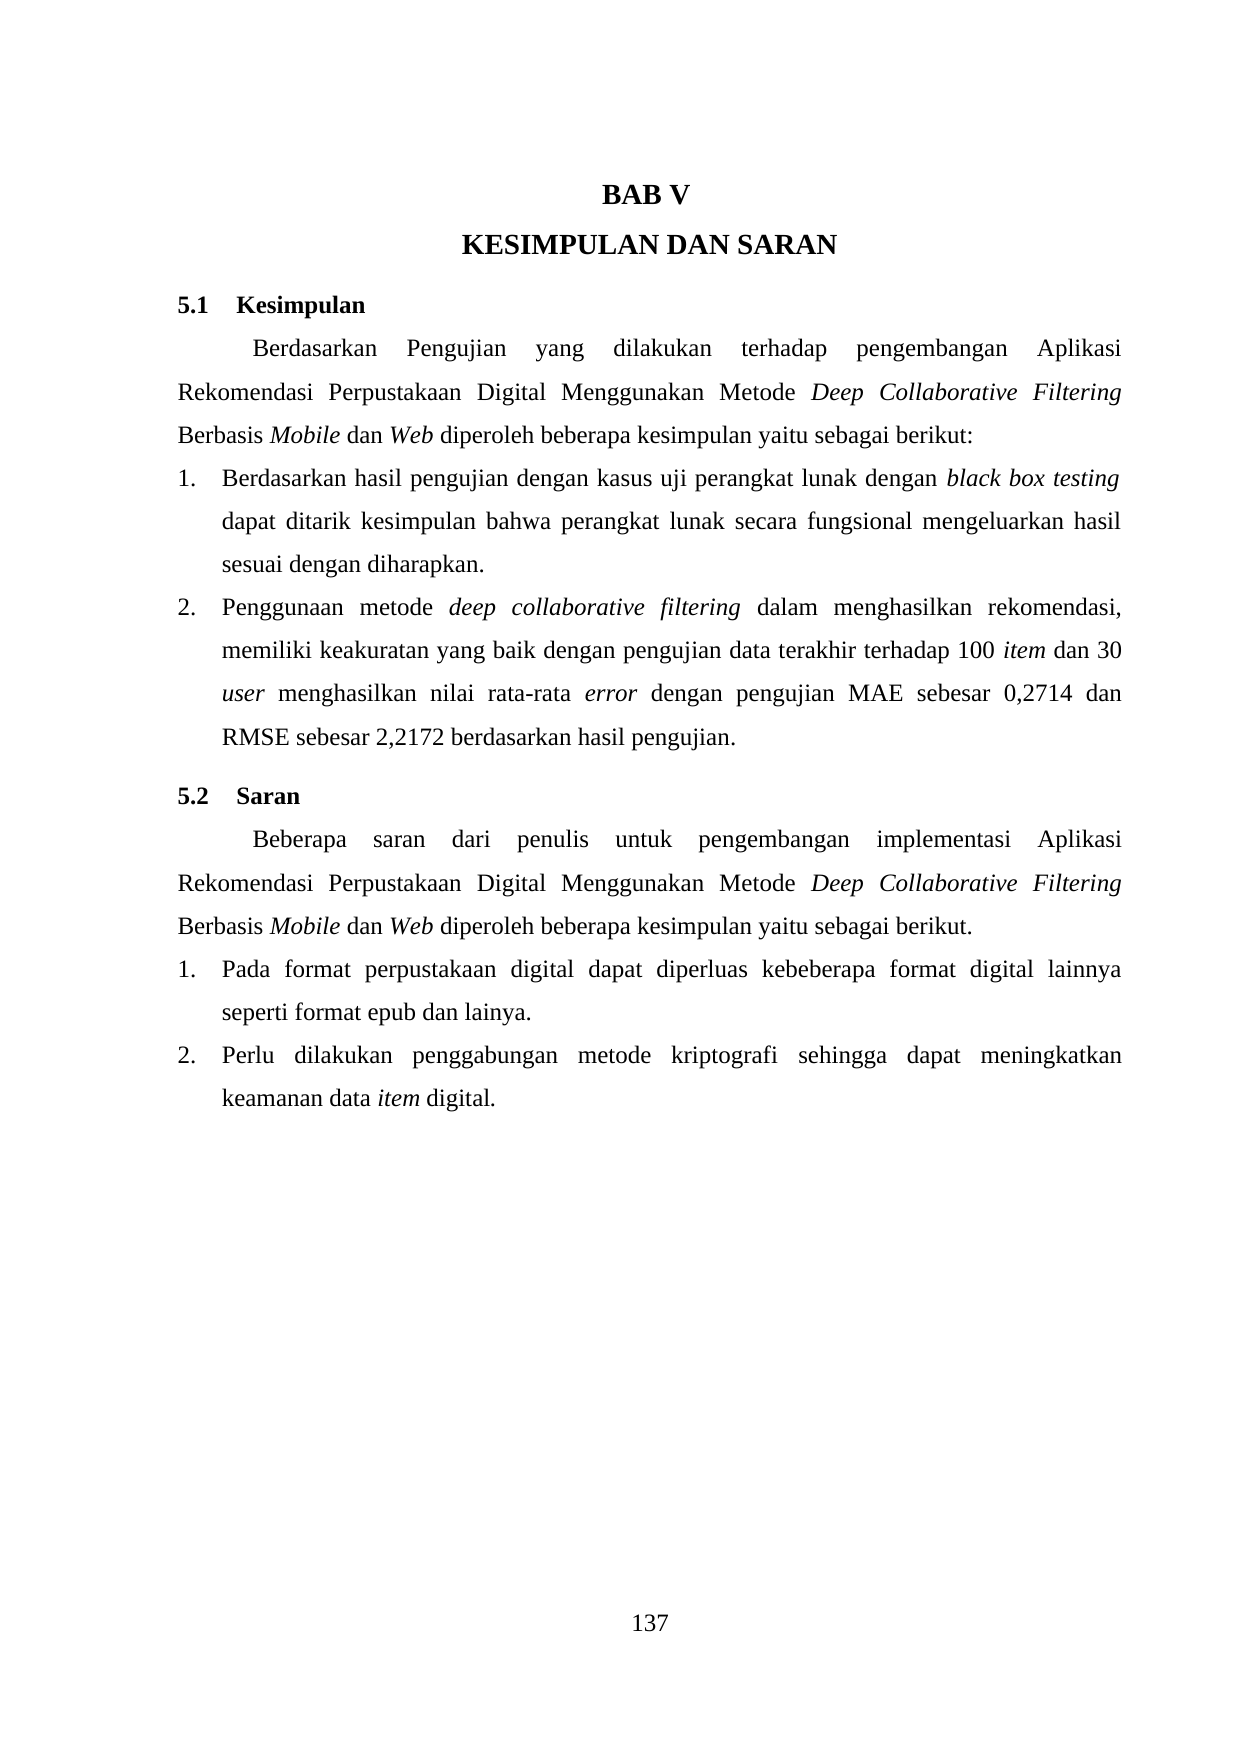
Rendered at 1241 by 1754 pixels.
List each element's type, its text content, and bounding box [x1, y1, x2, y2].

text Beberapa saran dari penulis untuk pengembangan implementasi Aplikasi Rekomendasi Perpustakaan Digital Menggunakan Metode Deep Collaborative Filtering Berbasis Mobile dan Web diperoleh beberapa kesimpulan yaitu sebagai berikut. [177, 824, 1122, 939]
list Penggunaan metode deep collaborative filtering dalam menghasilkan rekomendasi, memiliki keakuratan yang baik dengan pengujian data terakhir terhadap 100 item dan 30 user menghasilkan nilai rata-rata error dengan pengujian MAE sebesar 0,2714 dan RMSE sebesar 2,2172 berdasarkan hasil pengujian. [177, 592, 1122, 750]
list Perlu dilakukan penggabungan metode kriptografi sehingga dapat meningkatkan keamanan data item digital. [177, 1040, 1122, 1112]
list Pada format perpustakaan digital dapat diperluas kebeberapa format digital lainnya seperti format epub dan lainya. [177, 954, 1122, 1026]
text Berdasarkan Pengujian yang dilakukan terhadap pengembangan Aplikasi Rekomendasi Perpustakaan Digital Menggunakan Metode Deep Collaborative Filtering Berbasis Mobile dan Web diperoleh beberapa kesimpulan yaitu sebagai berikut: [177, 333, 1122, 448]
subtitle Saran [177, 781, 1122, 810]
list Berdasarkan hasil pengujian dengan kasus uji perangkat lunak dengan black box testing dapat ditarik kesimpulan bahwa perangkat lunak secara fungsional mengeluarkan hasil sesuai dengan diharapkan. [177, 463, 1122, 578]
subtitle BAB V KESIMPULAN DAN SARAN [177, 177, 1122, 261]
subtitle Kesimpulan [177, 290, 1122, 319]
